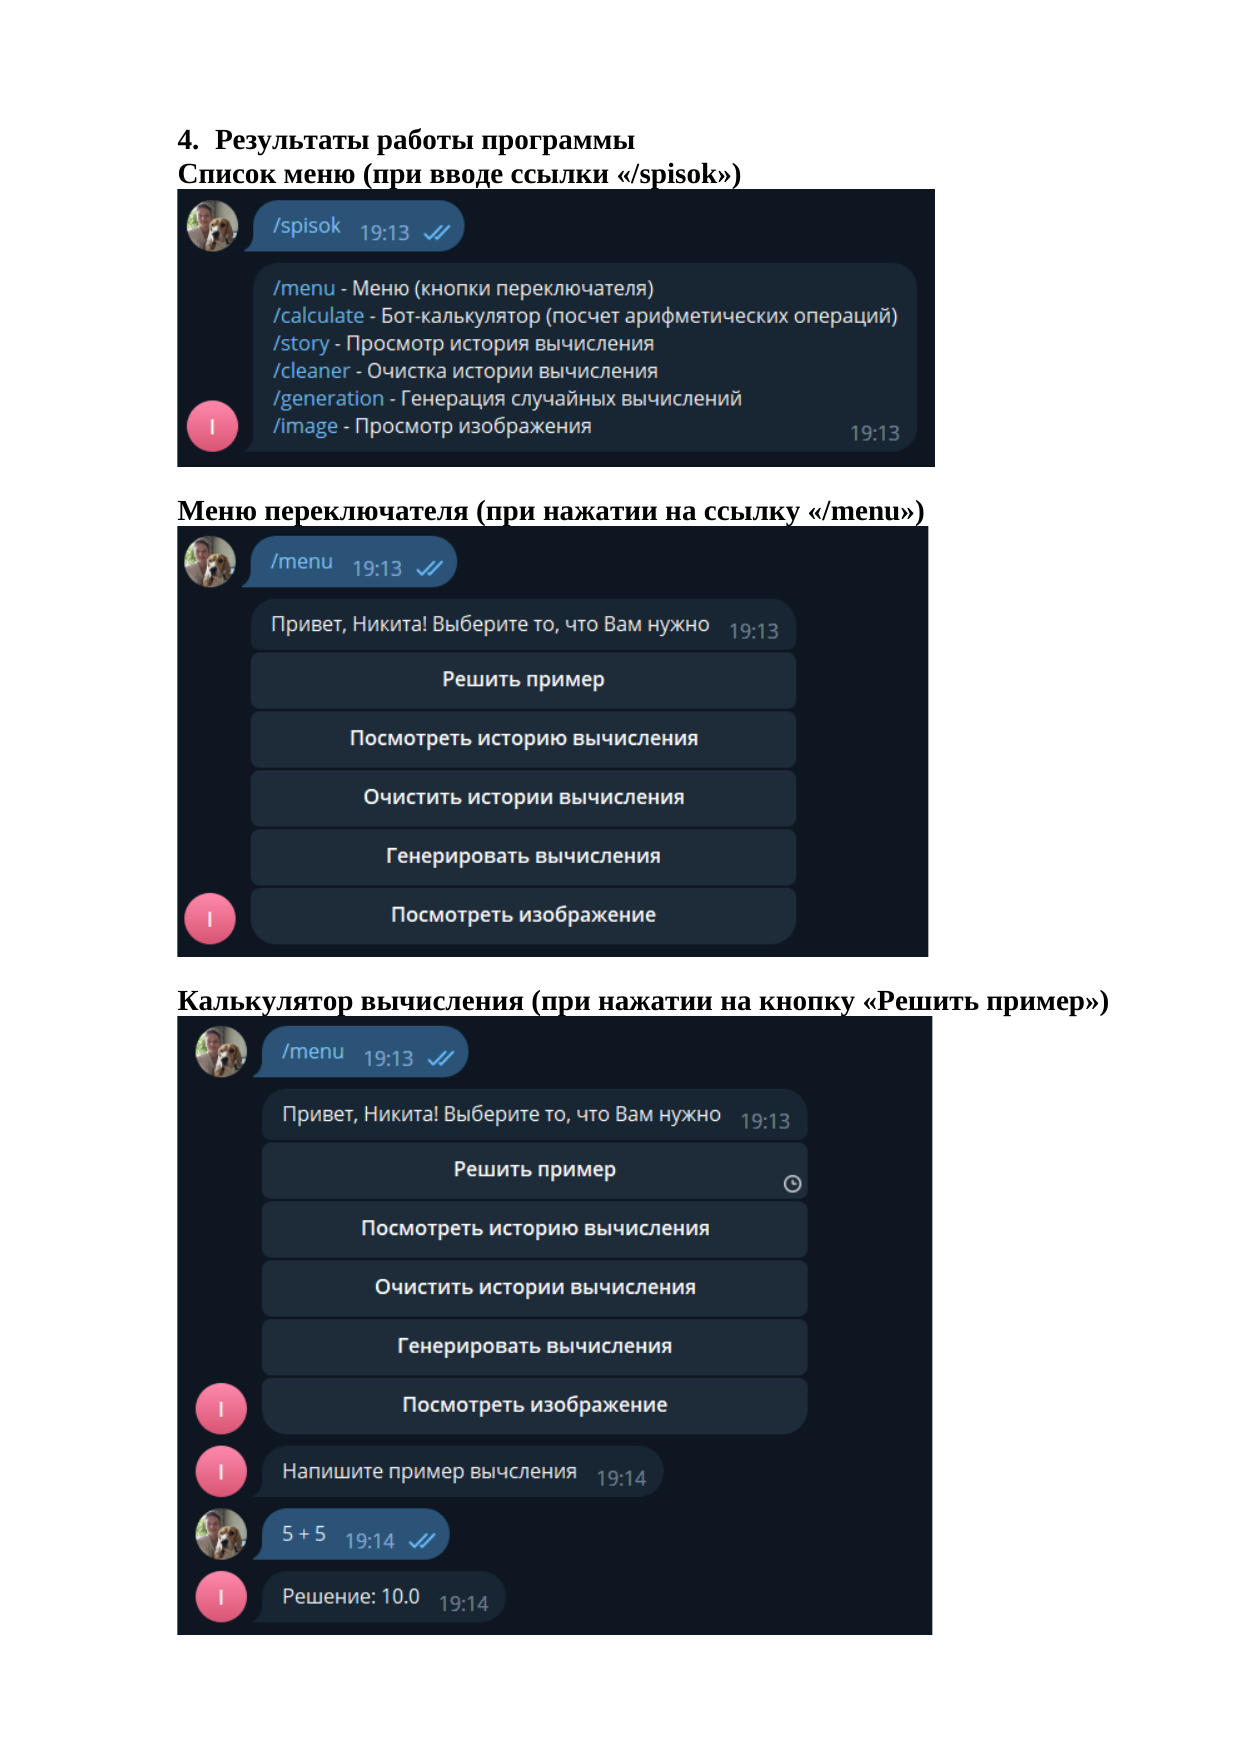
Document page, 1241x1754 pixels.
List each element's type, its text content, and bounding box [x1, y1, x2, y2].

picture [177, 526, 929, 957]
picture [177, 1016, 933, 1635]
subtitle Результаты работы программы [177, 122, 1152, 156]
text Меню переключателя (при нажатии на ссылку «/menu») [177, 493, 1152, 527]
text Калькулятор вычисления (при нажатии на кнопку «Решить пример») [177, 983, 1152, 1017]
text Список меню (при вводе ссылки «/spisok») [177, 156, 1152, 189]
picture [177, 189, 935, 467]
